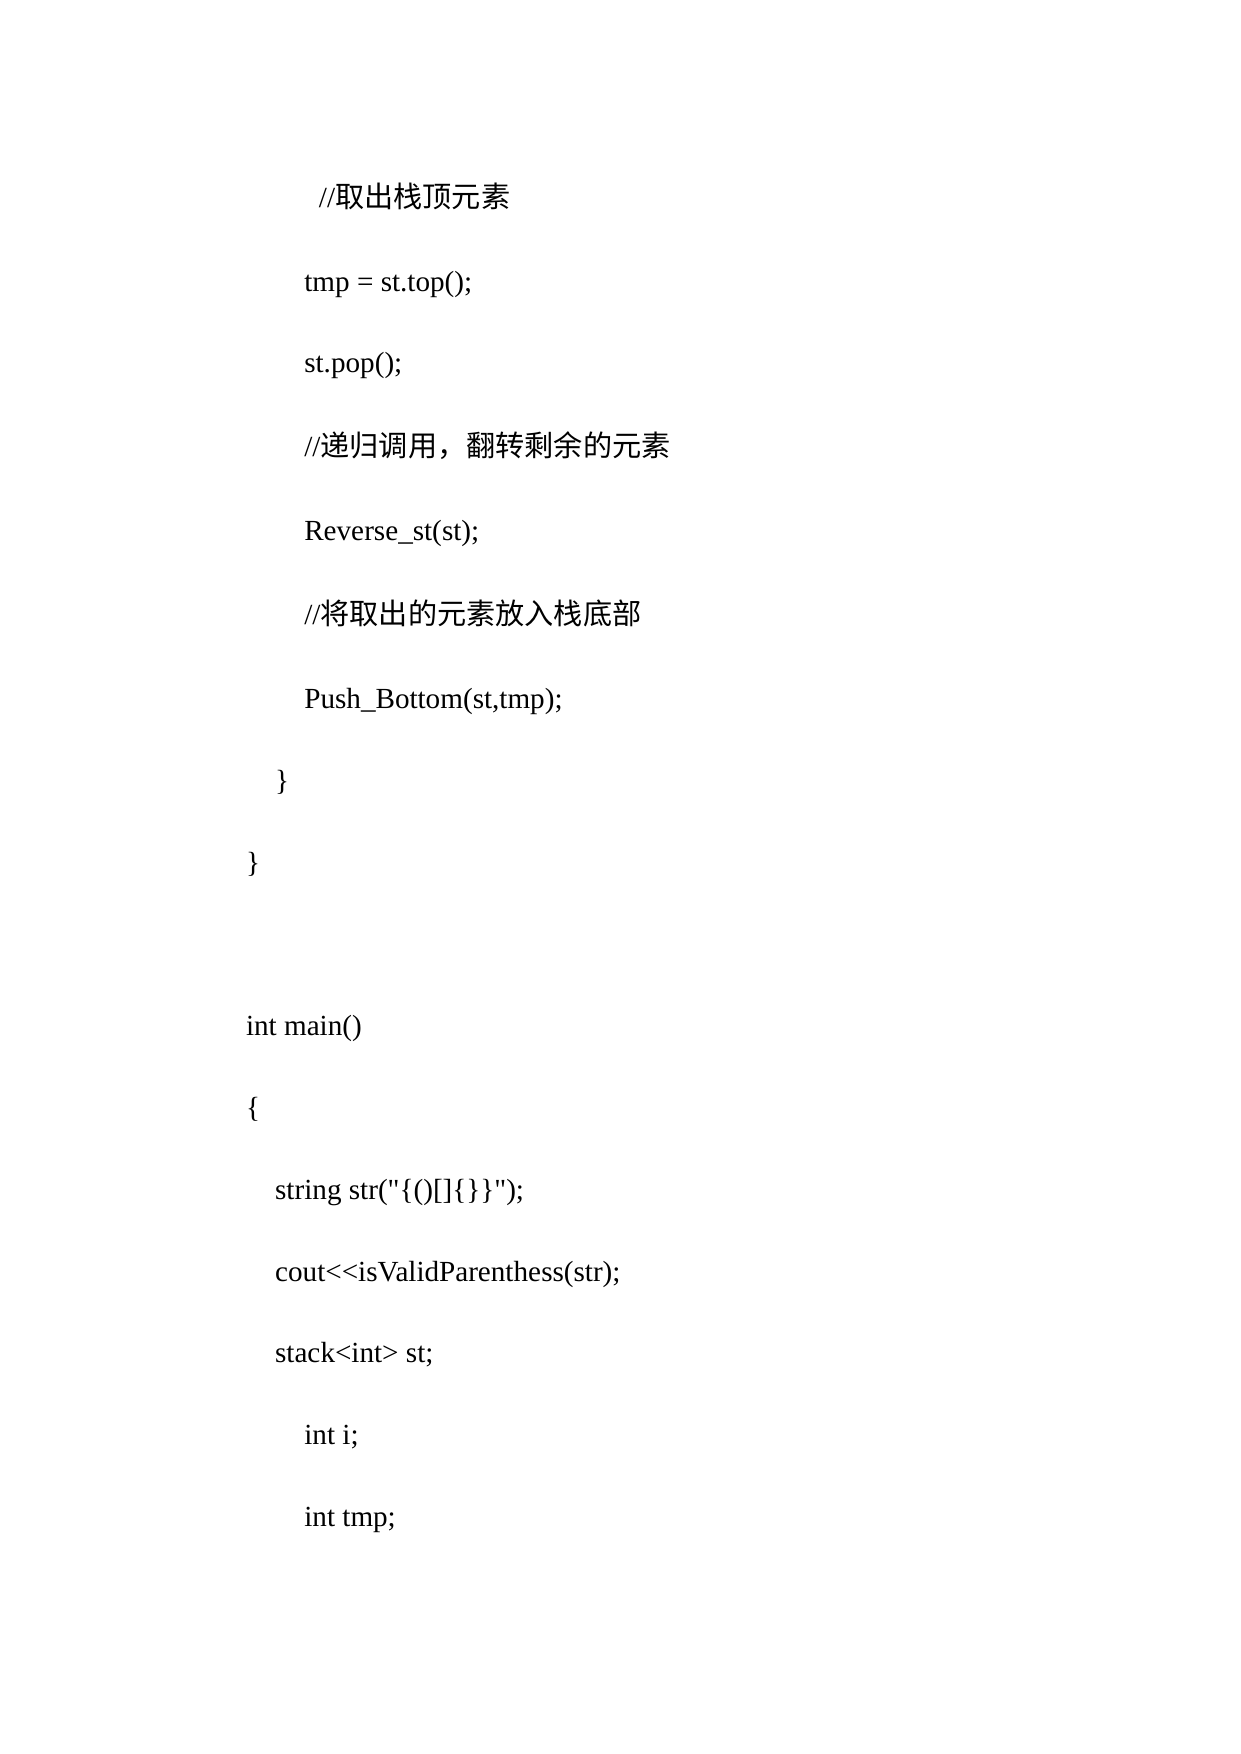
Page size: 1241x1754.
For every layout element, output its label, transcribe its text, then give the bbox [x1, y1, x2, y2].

text cout<<isValidParenthess(str); [246, 1238, 1053, 1303]
text //递归调用，翻转剩余的元素 [246, 412, 1053, 477]
text } [246, 829, 1053, 894]
text Reverse_st(st); [246, 498, 1053, 563]
text tmp = st.top(); [246, 248, 1053, 313]
text //将取出的元素放入栈底部 [246, 579, 1053, 644]
text st.pop(); [246, 330, 1053, 395]
text int i; [246, 1402, 1053, 1467]
text int tmp; [246, 1483, 1053, 1548]
text //取出栈顶元素 [246, 162, 1053, 227]
text stack<int> st; [246, 1320, 1053, 1385]
text int main() [246, 993, 1053, 1058]
text string str("{()[]{}}"); [246, 1156, 1053, 1221]
text } [246, 747, 1053, 812]
text { [246, 1074, 1053, 1139]
text Push_Bottom(st,tmp); [246, 666, 1053, 731]
